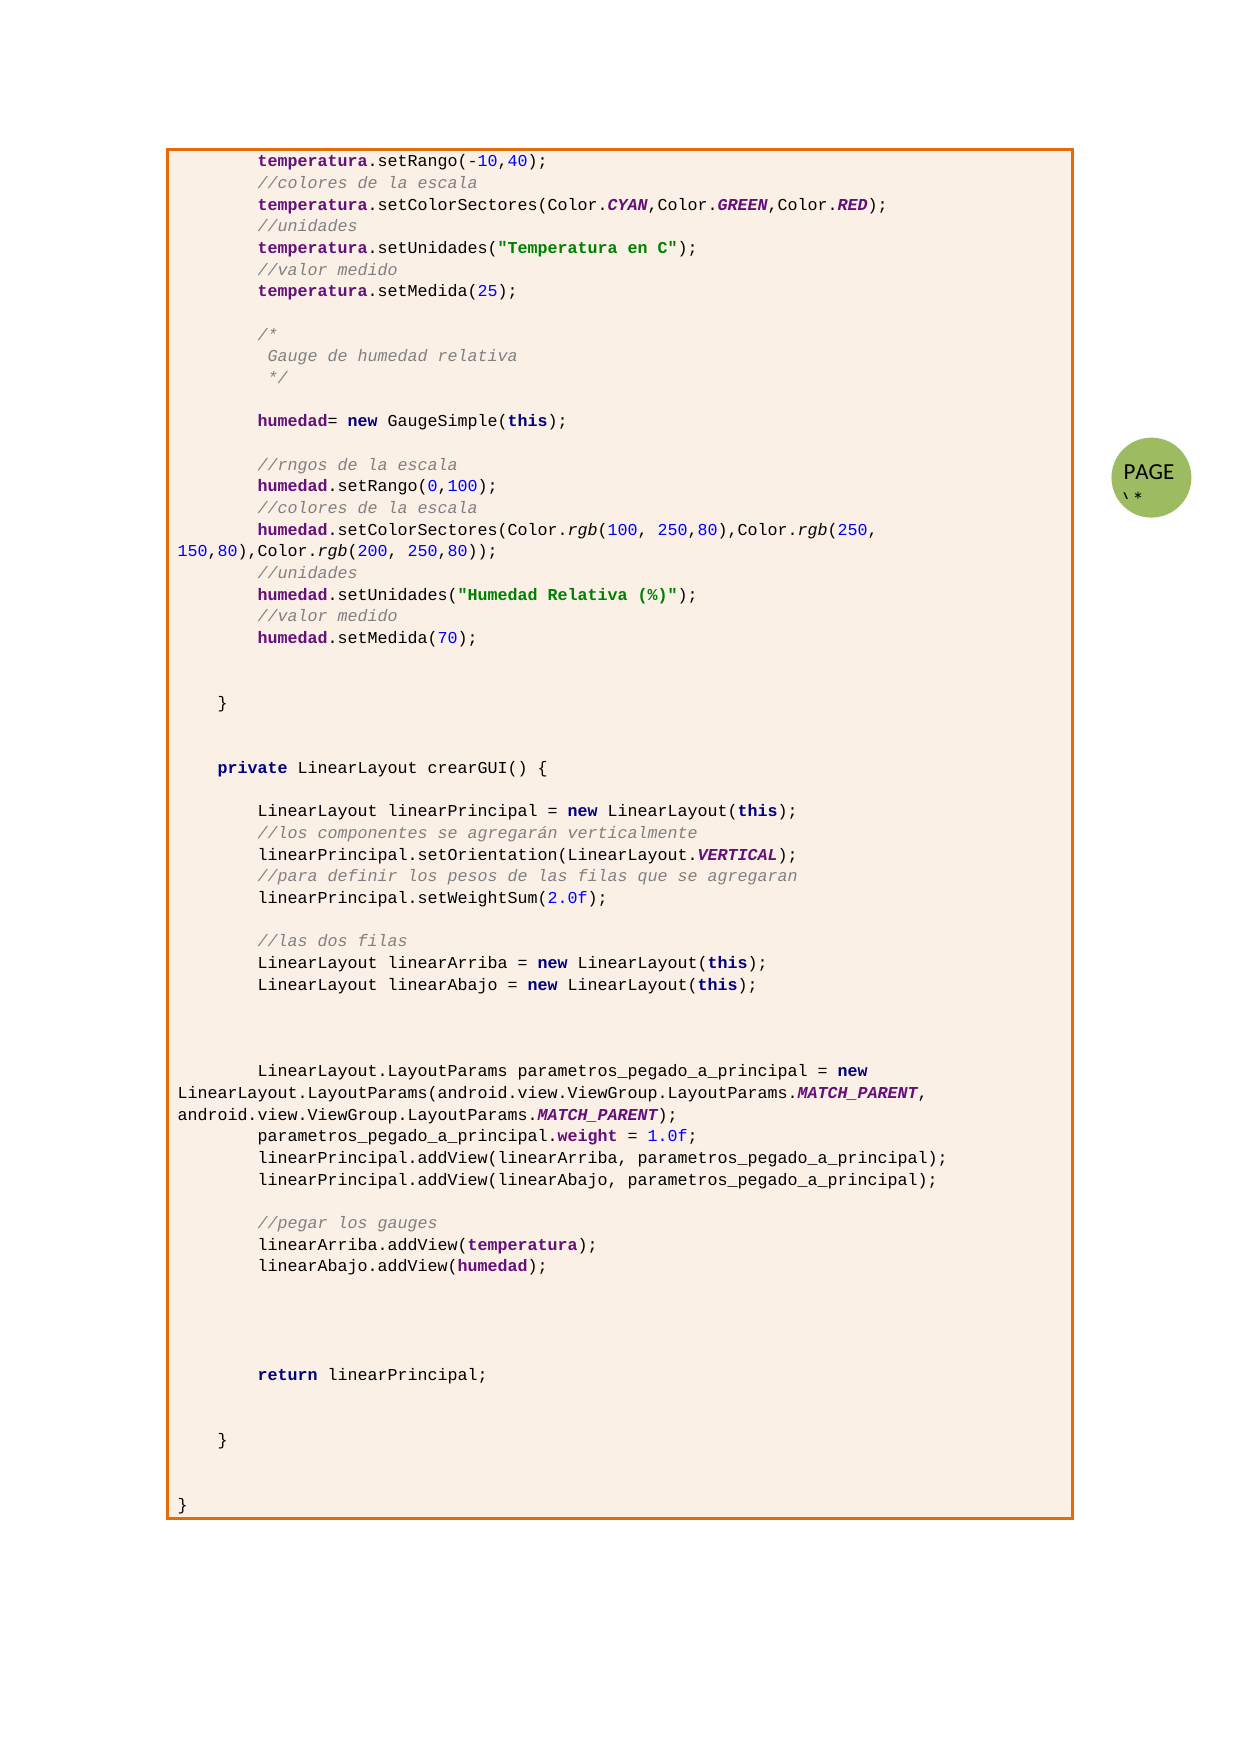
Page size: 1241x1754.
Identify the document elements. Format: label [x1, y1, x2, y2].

text [169, 151, 1071, 1517]
